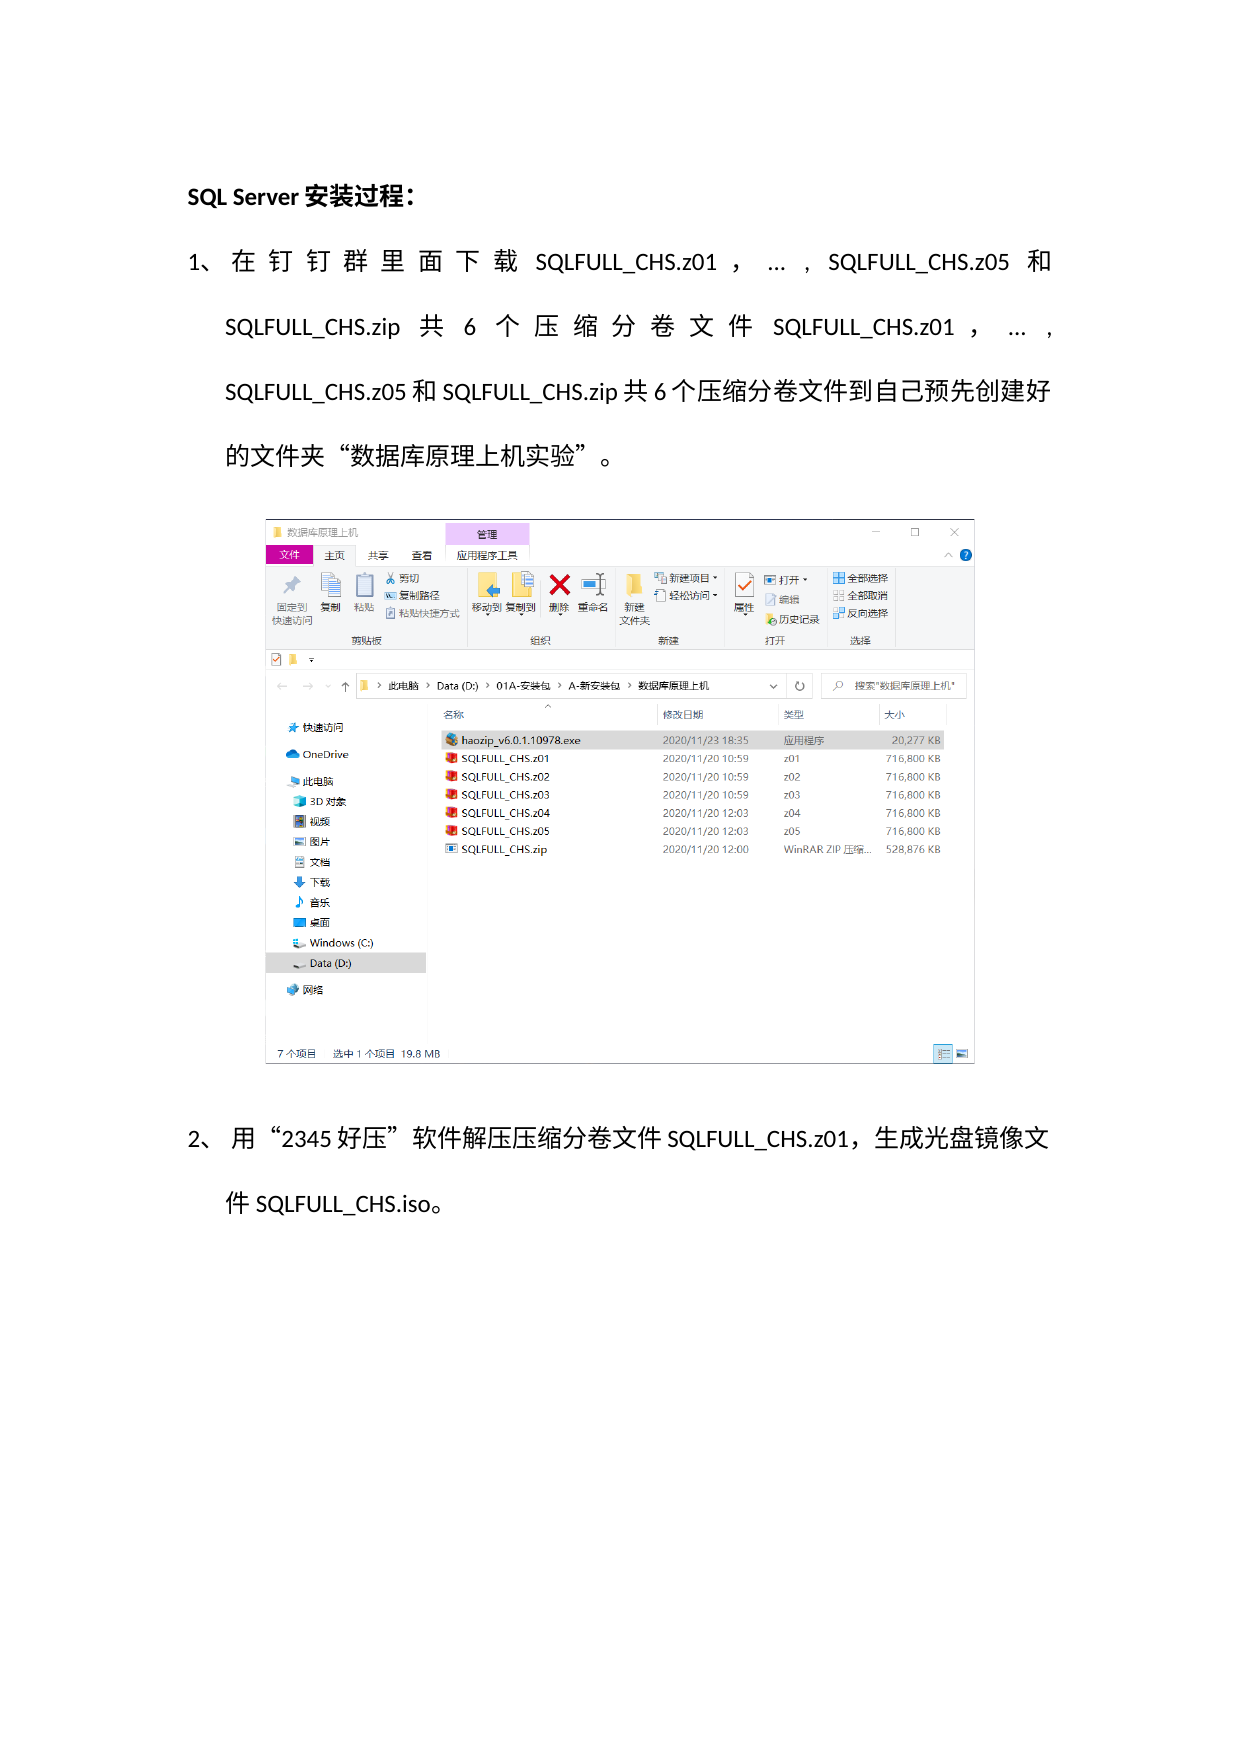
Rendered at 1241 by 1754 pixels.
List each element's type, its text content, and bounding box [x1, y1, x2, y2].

picture [265, 519, 975, 1064]
list 用“2345好压”软件解压压缩分卷文件SQLFULL_CHS.z01，生成光盘镜像文件 SQLFULL_CHS.iso。 [187, 1104, 1053, 1234]
text SQL Server安装过程： [187, 162, 1053, 227]
list 在钉钉群里面下载SQLFULL_CHS.z01，... , SQLFULL_CHS.z05和SQLFULL_CHS.zip共6个压缩分卷文件SQLFULL_CHS.z01，... , SQLFULL_CHS.z05和SQLFULL_CHS.zip共6个压缩分卷文件到自己预先创建好的文件夹“数据库原理上机实验”。 [187, 227, 1053, 487]
